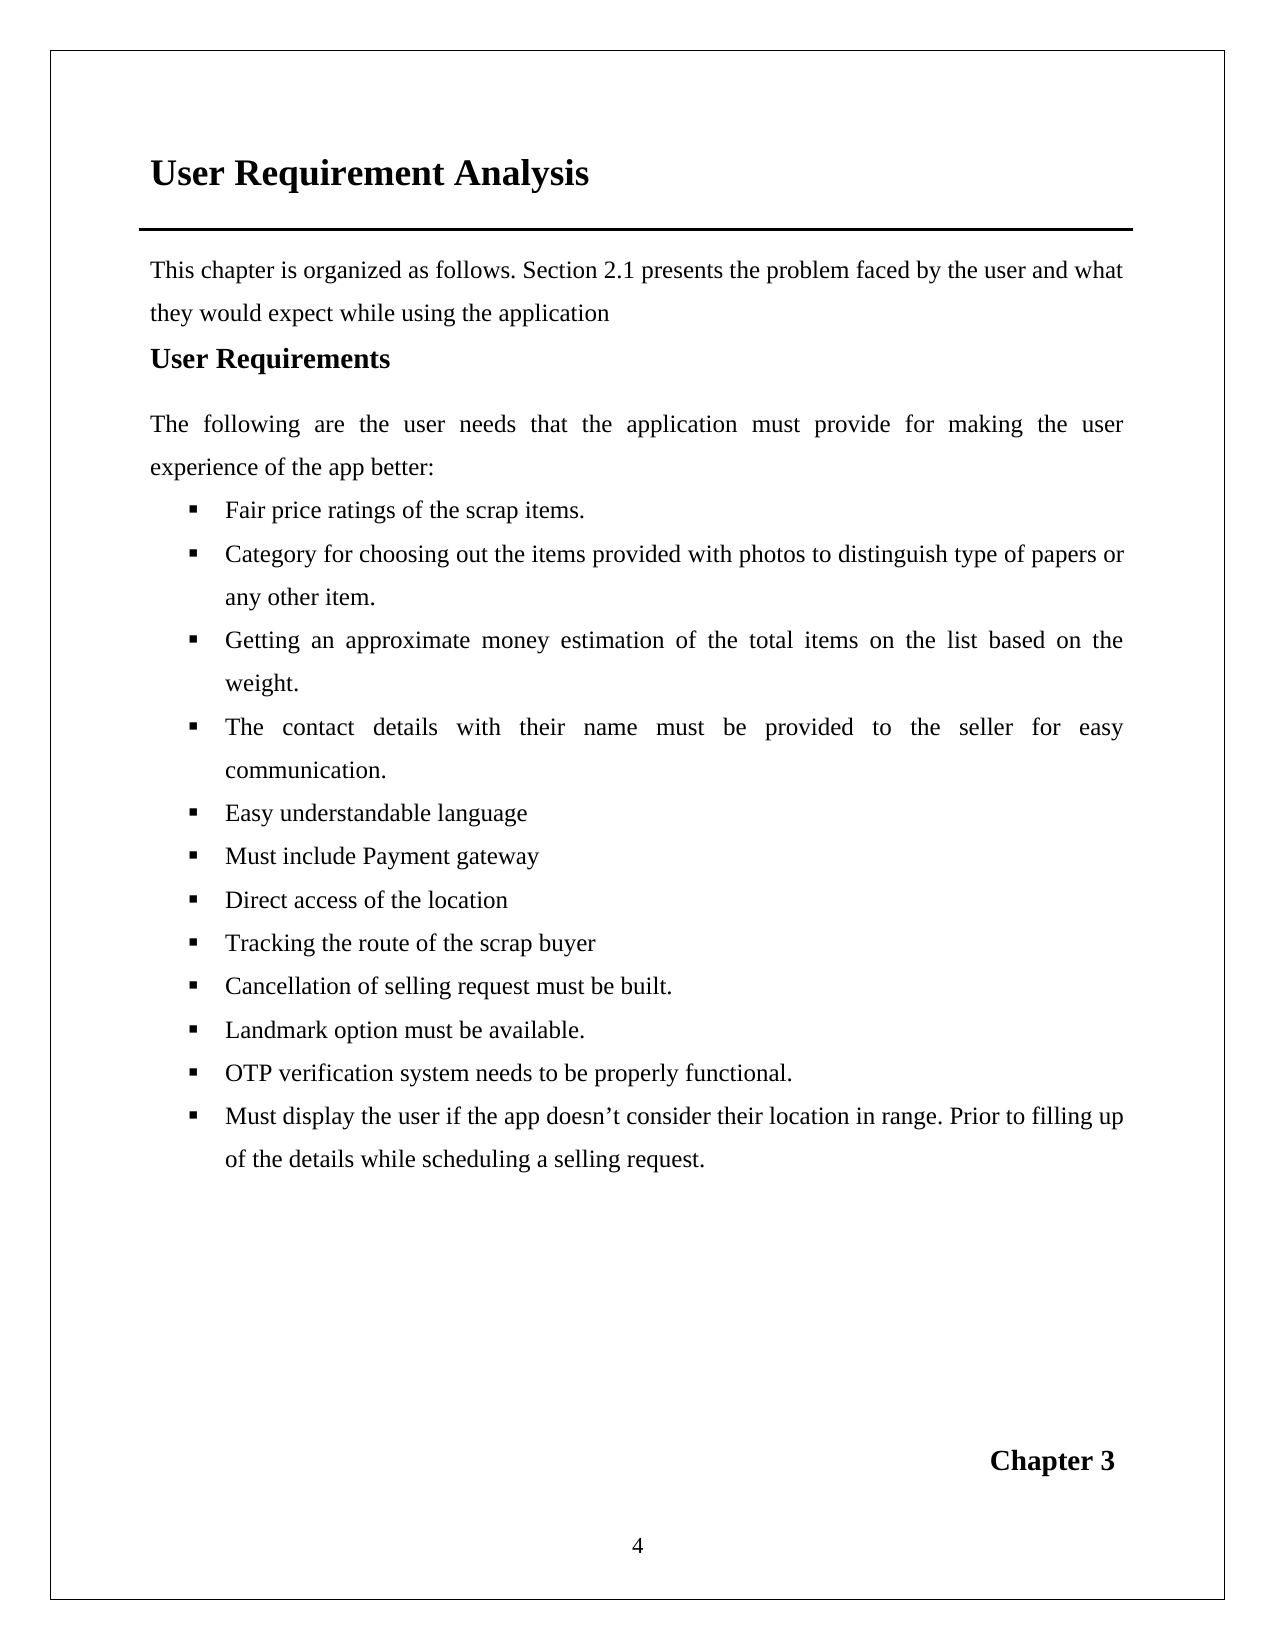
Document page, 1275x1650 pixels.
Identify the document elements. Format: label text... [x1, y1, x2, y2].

subtitle Easy understandable language [187, 798, 1125, 827]
subtitle Fair price ratings of the scrap items. [187, 495, 1125, 524]
subtitle Cancellation of selling request must be built. [187, 971, 1125, 1000]
subtitle Must include Payment gateway [187, 841, 1125, 870]
subtitle Landmark option must be available. [187, 1015, 1125, 1043]
subtitle OTP verification system needs to be properly functional. [187, 1058, 1125, 1087]
subtitle Getting an approximate money estimation of the total items on the list based on the weight. [187, 625, 1125, 697]
subtitle The following are the user needs that the application must provide for making the user experience of the app better: [150, 409, 1125, 481]
text User Requirement Analysis [150, 150, 1125, 193]
subtitle Must display the user if the app doesn’t consider their location in range. Prior to filling up of the details while scheduling a selling request. [187, 1101, 1125, 1173]
text Chapter 3 [989, 1443, 1125, 1477]
subtitle User Requirements [150, 341, 1125, 375]
subtitle The contact details with their name must be provided to the seller for easy communication. [187, 712, 1125, 783]
text This chapter is organized as follows. Section 2.1 presents the problem faced by the user and what they would expect while using the application [150, 226, 1124, 327]
subtitle Direct access of the location [187, 885, 1125, 913]
subtitle Tracking the route of the scrap buyer [187, 928, 1125, 957]
subtitle Category for choosing out the items provided with photos to distinguish type of papers or any other item. [187, 539, 1125, 611]
